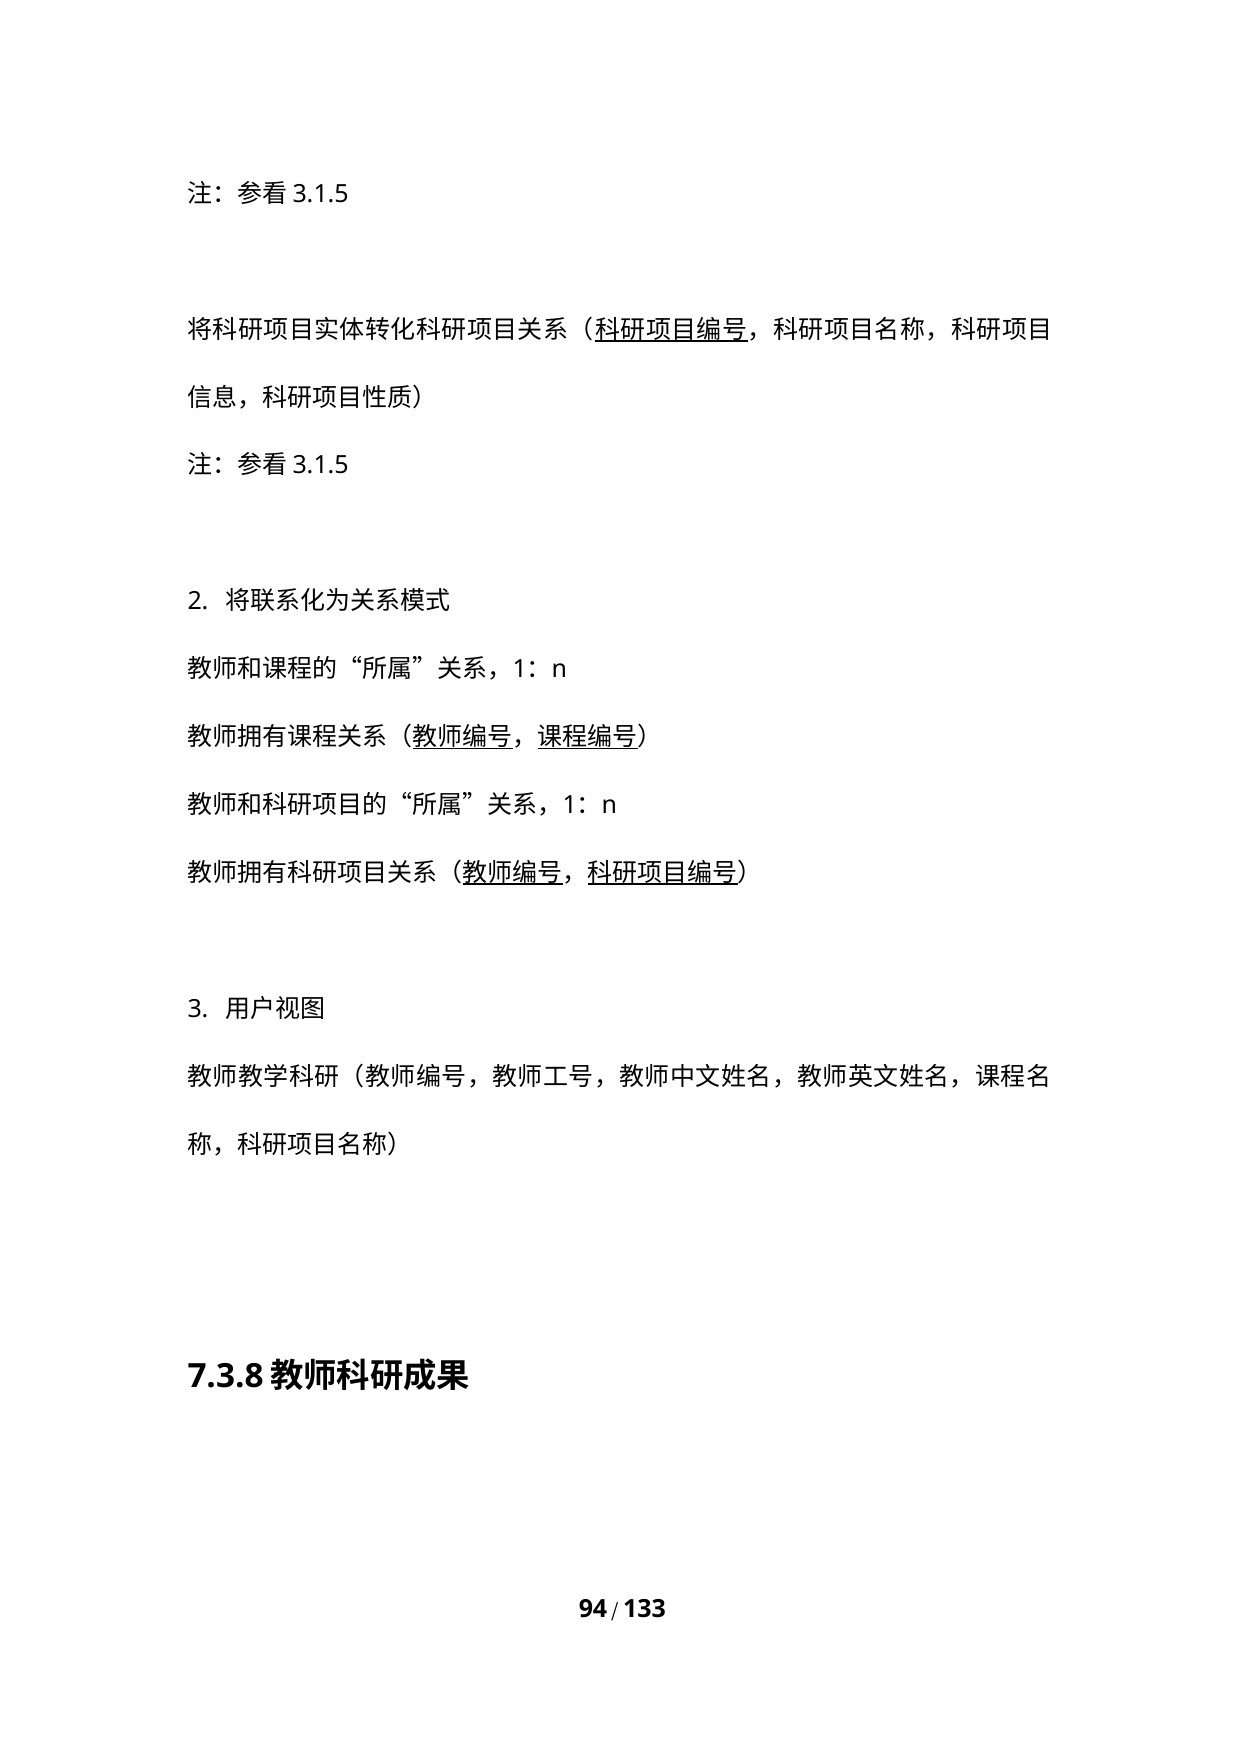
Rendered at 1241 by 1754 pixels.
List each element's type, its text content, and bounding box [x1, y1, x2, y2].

text 教师拥有课程关系（教师编号，课程编号） [187, 701, 1053, 769]
text 教师和课程的“所属”关系，1：n [187, 633, 1053, 701]
list 将联系化为关系模式 [187, 565, 1053, 633]
subtitle 7.3.8教师科研成果 [187, 1339, 1053, 1407]
text 注：参看3.1.5 [187, 157, 1053, 225]
text 教师拥有科研项目关系（教师编号，科研项目编号） [187, 837, 1053, 904]
text 教师教学科研（教师编号，教师工号，教师中文姓名，教师英文姓名，课程名称，科研项目名称） [187, 1040, 1053, 1176]
text 将科研项目实体转化科研项目关系（科研项目编号，科研项目名称，科研项目信息，科研项目性质） [187, 293, 1053, 429]
text 教师和科研项目的“所属”关系，1：n [187, 769, 1053, 837]
list 用户视图 [187, 972, 1053, 1040]
text 注：参看3.1.5 [187, 429, 1053, 497]
